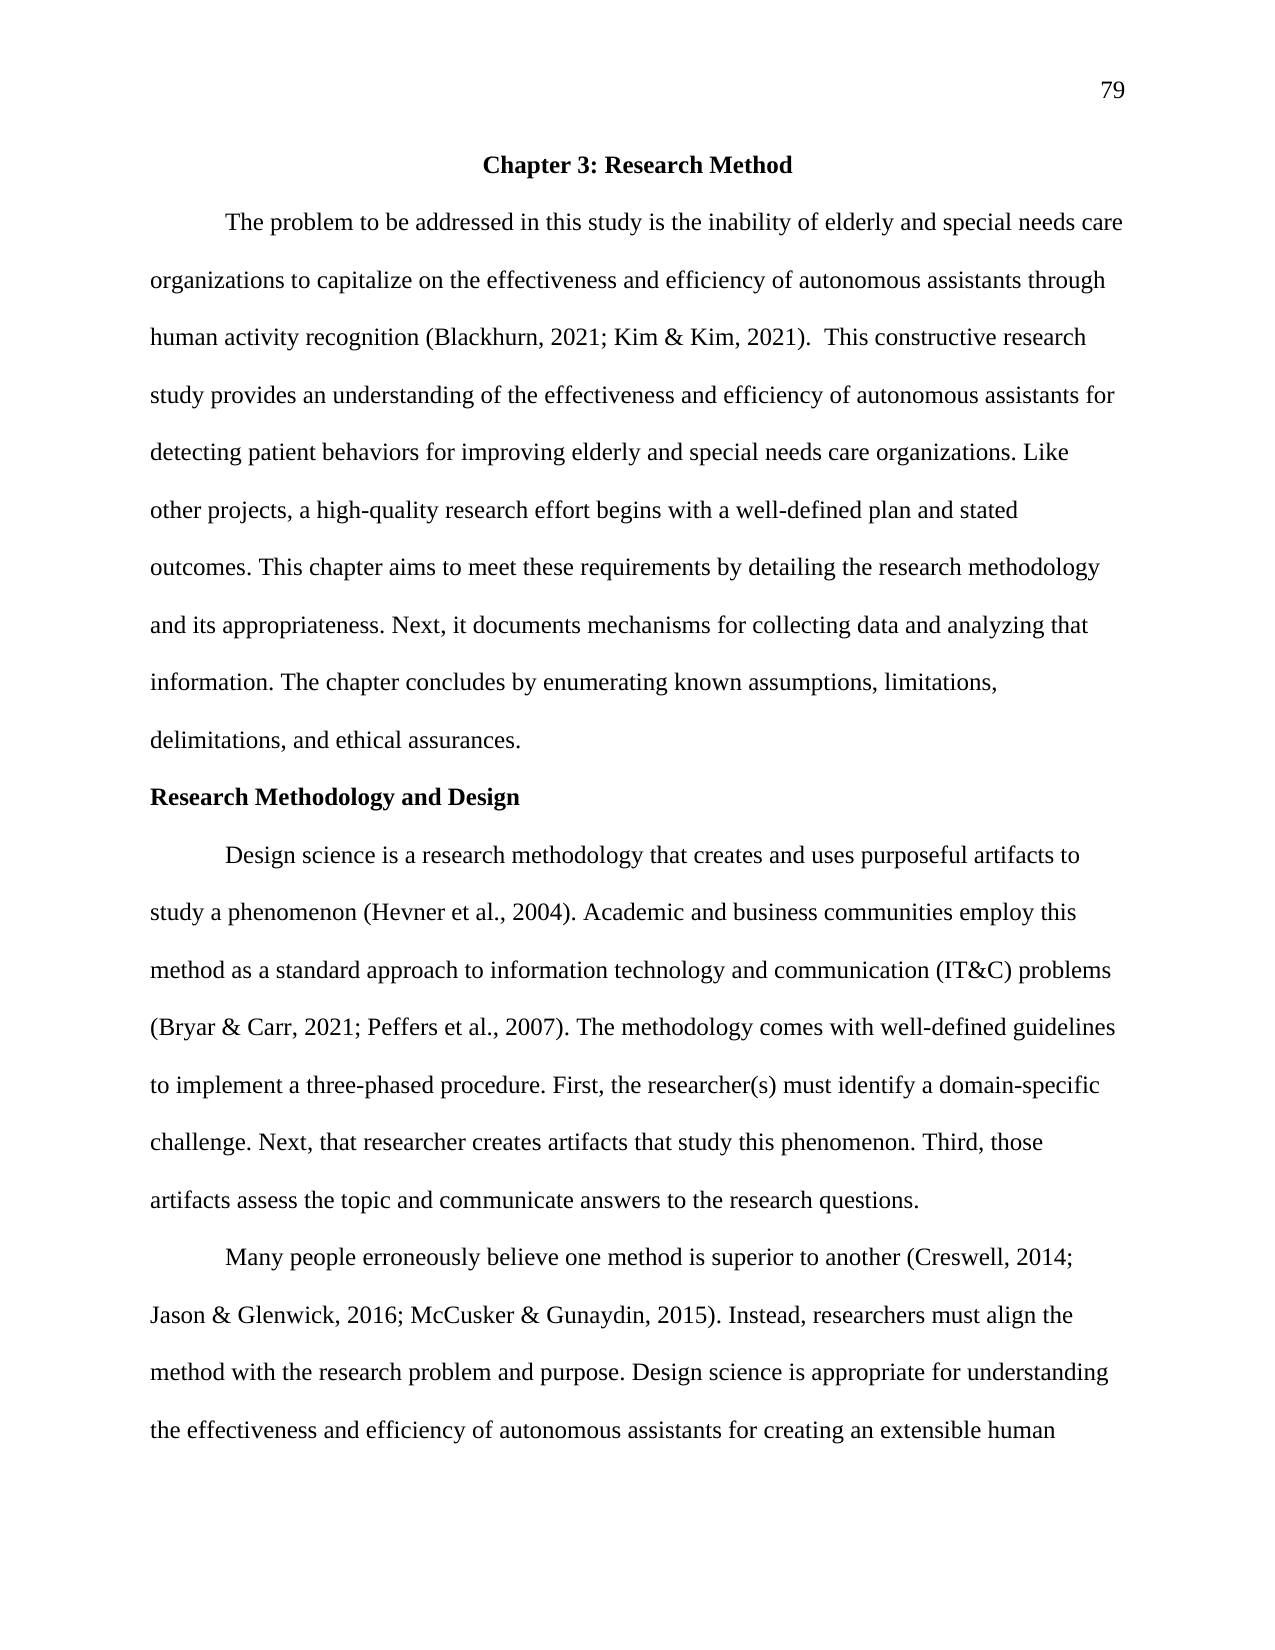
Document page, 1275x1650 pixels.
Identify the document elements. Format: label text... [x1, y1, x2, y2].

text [150, 1242, 1125, 1444]
subtitle Chapter 3: Research Method [150, 150, 1125, 179]
text The problem to be addressed in this study is the inability of elderly and special needs care organizations to capitalize on the effectiveness and efficiency of autonomous assistants through human activity recognition (Blackhurn, 2021; Kim & Kim, 2021). This constructive research study provides an understanding of the effectiveness and efficiency of autonomous assistants for detecting patient behaviors for improving elderly and special needs care organizations. Like other projects, a high-quality research effort begins with a well-defined plan and stated outcomes. This chapter aims to meet these requirements by detailing the research methodology and its appropriateness. Next, it documents mechanisms for collecting data and analyzing that information. The chapter concludes by enumerating known assumptions, limitations, delimitations, and ethical assurances. [150, 207, 1125, 754]
text Design science is a research methodology that creates and uses purposeful artifacts to study a phenomenon (Hevner et al., 2004). Academic and business communities employ this method as a standard approach to information technology and communication (IT&C) problems (Bryar & Carr, 2021; Peffers et al., 2007). The methodology comes with well-defined guidelines to implement a three-phased procedure. First, the researcher(s) must identify a domain-specific challenge. Next, that researcher creates artifacts that study this phenomenon. Third, those artifacts assess the topic and communicate answers to the research questions. [150, 840, 1125, 1214]
subtitle Research Methodology and Design [150, 782, 1125, 811]
